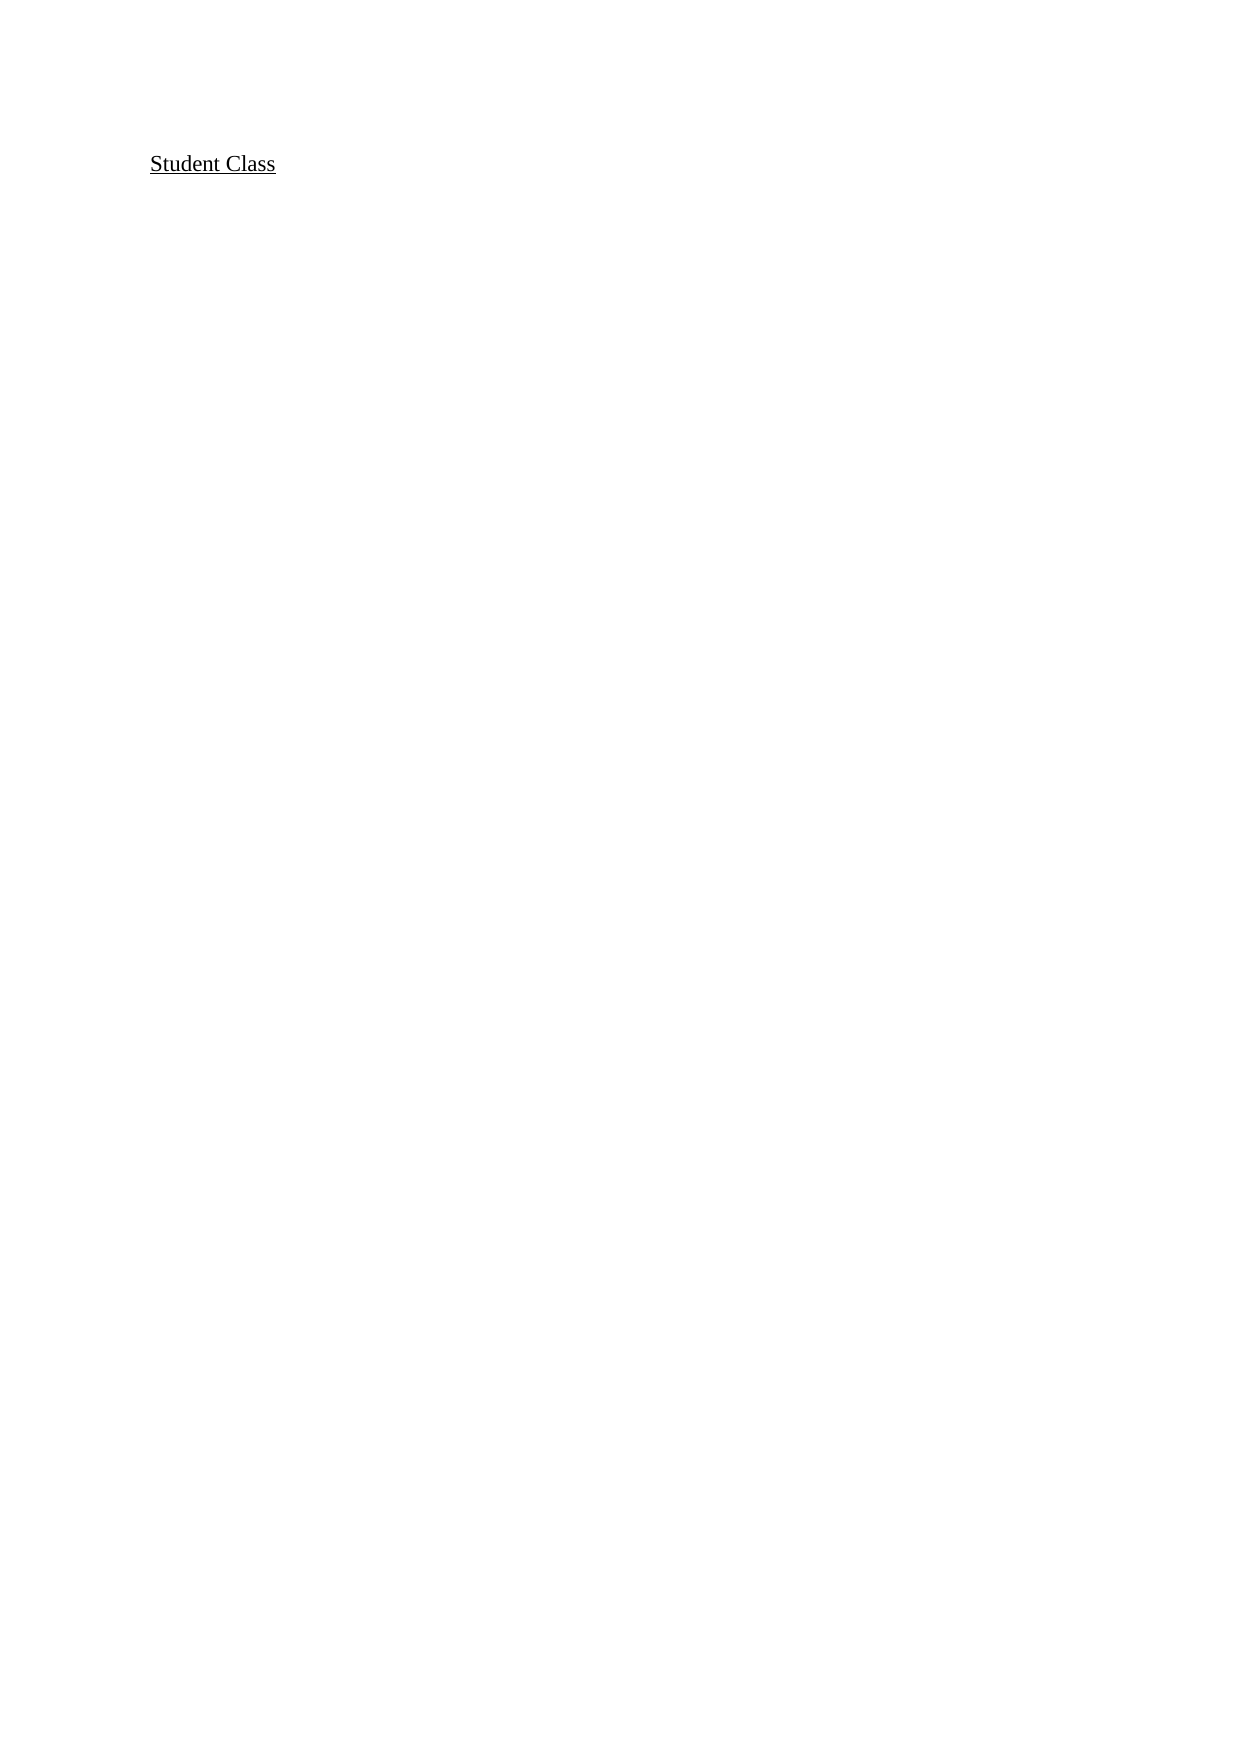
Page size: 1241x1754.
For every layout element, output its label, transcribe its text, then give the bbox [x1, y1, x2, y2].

text Student Class [150, 150, 1090, 176]
